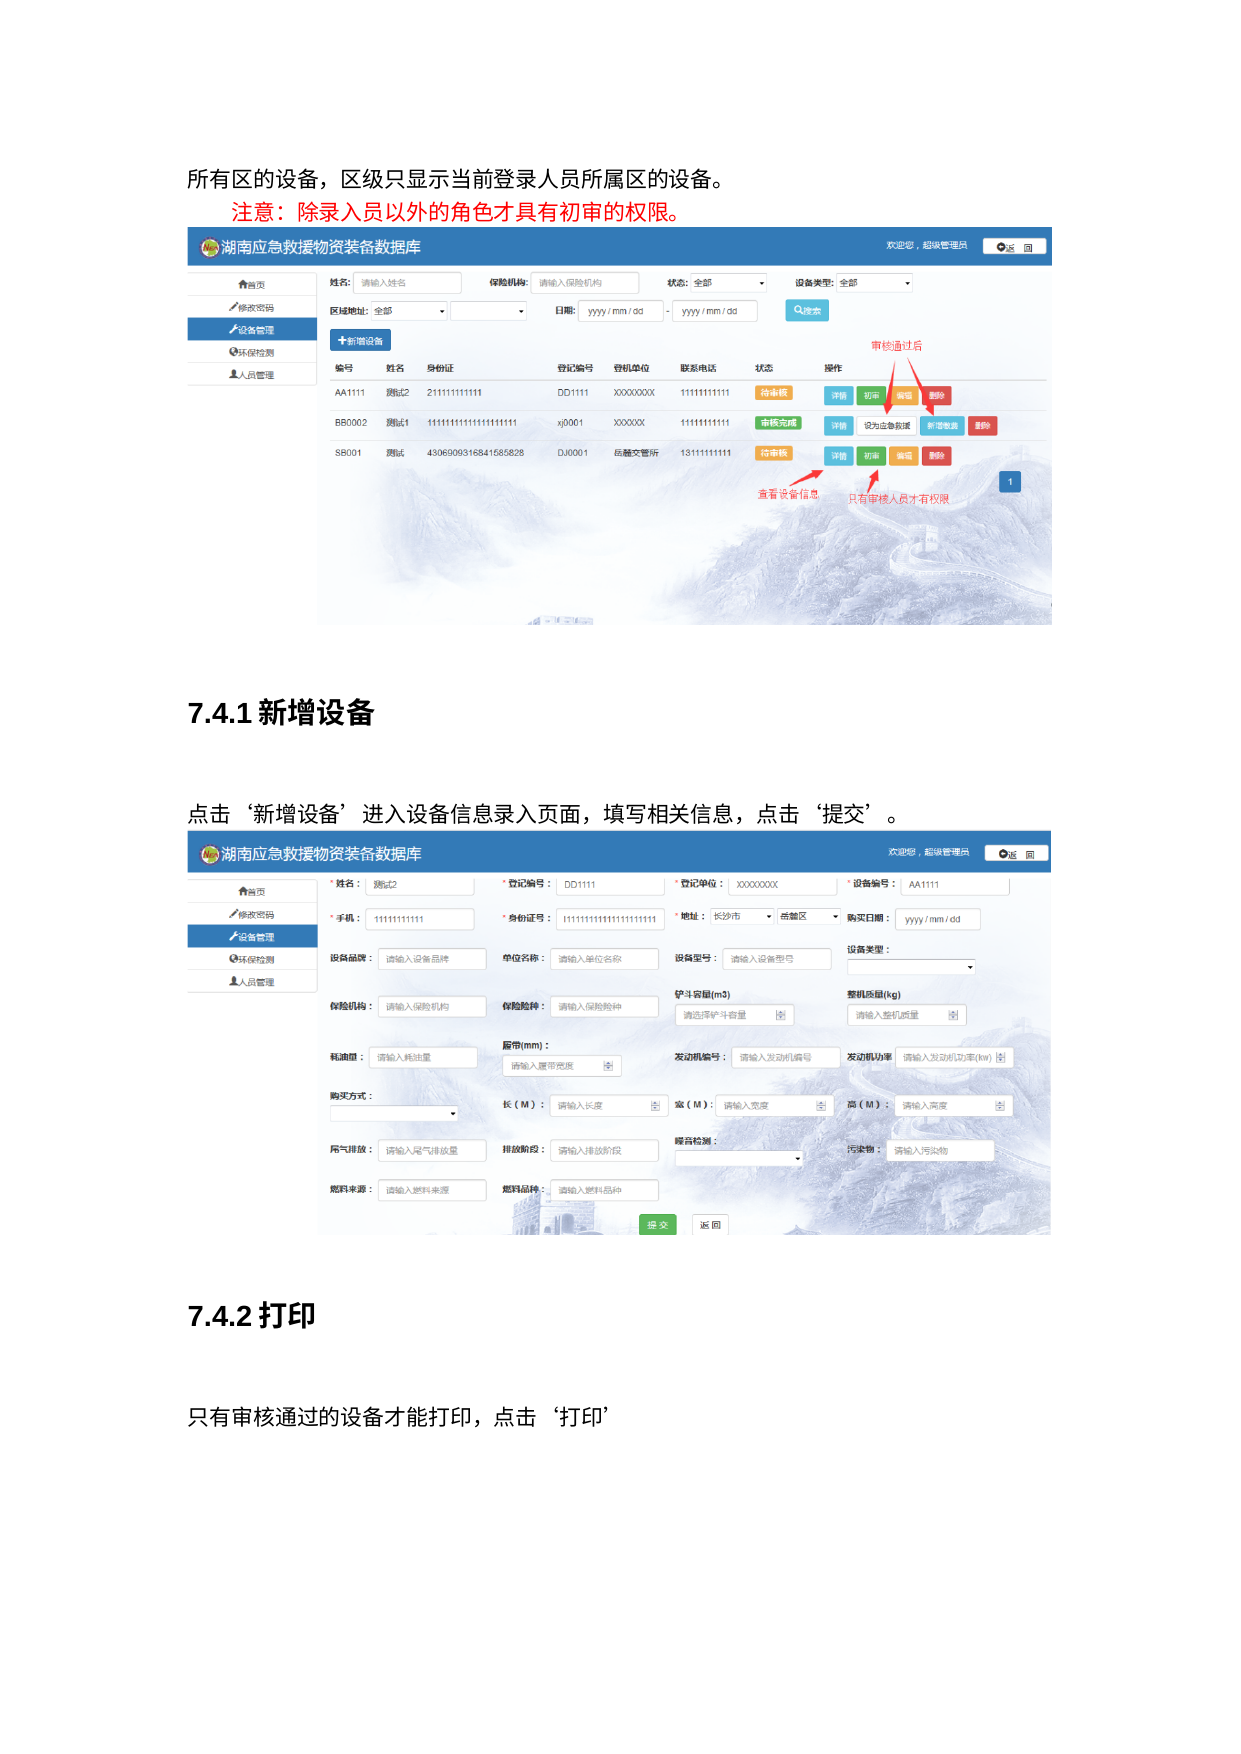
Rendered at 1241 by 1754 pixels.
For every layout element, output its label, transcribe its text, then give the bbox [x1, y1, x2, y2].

subtitle 7.4.1新增设备 [187, 679, 1053, 744]
picture [187, 227, 1052, 625]
subtitle 7.4.2打印 [187, 1281, 1053, 1346]
text 点击‘新增设备’进入设备信息录入页面，填写相关信息，点击‘提交’。 [187, 797, 1053, 829]
picture [187, 829, 1051, 1235]
text 注意：除录入员以外的角色才具有初审的权限。 [187, 194, 1053, 227]
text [187, 162, 1053, 194]
text 只有审核通过的设备才能打印，点击‘打印’ [187, 1400, 1053, 1432]
